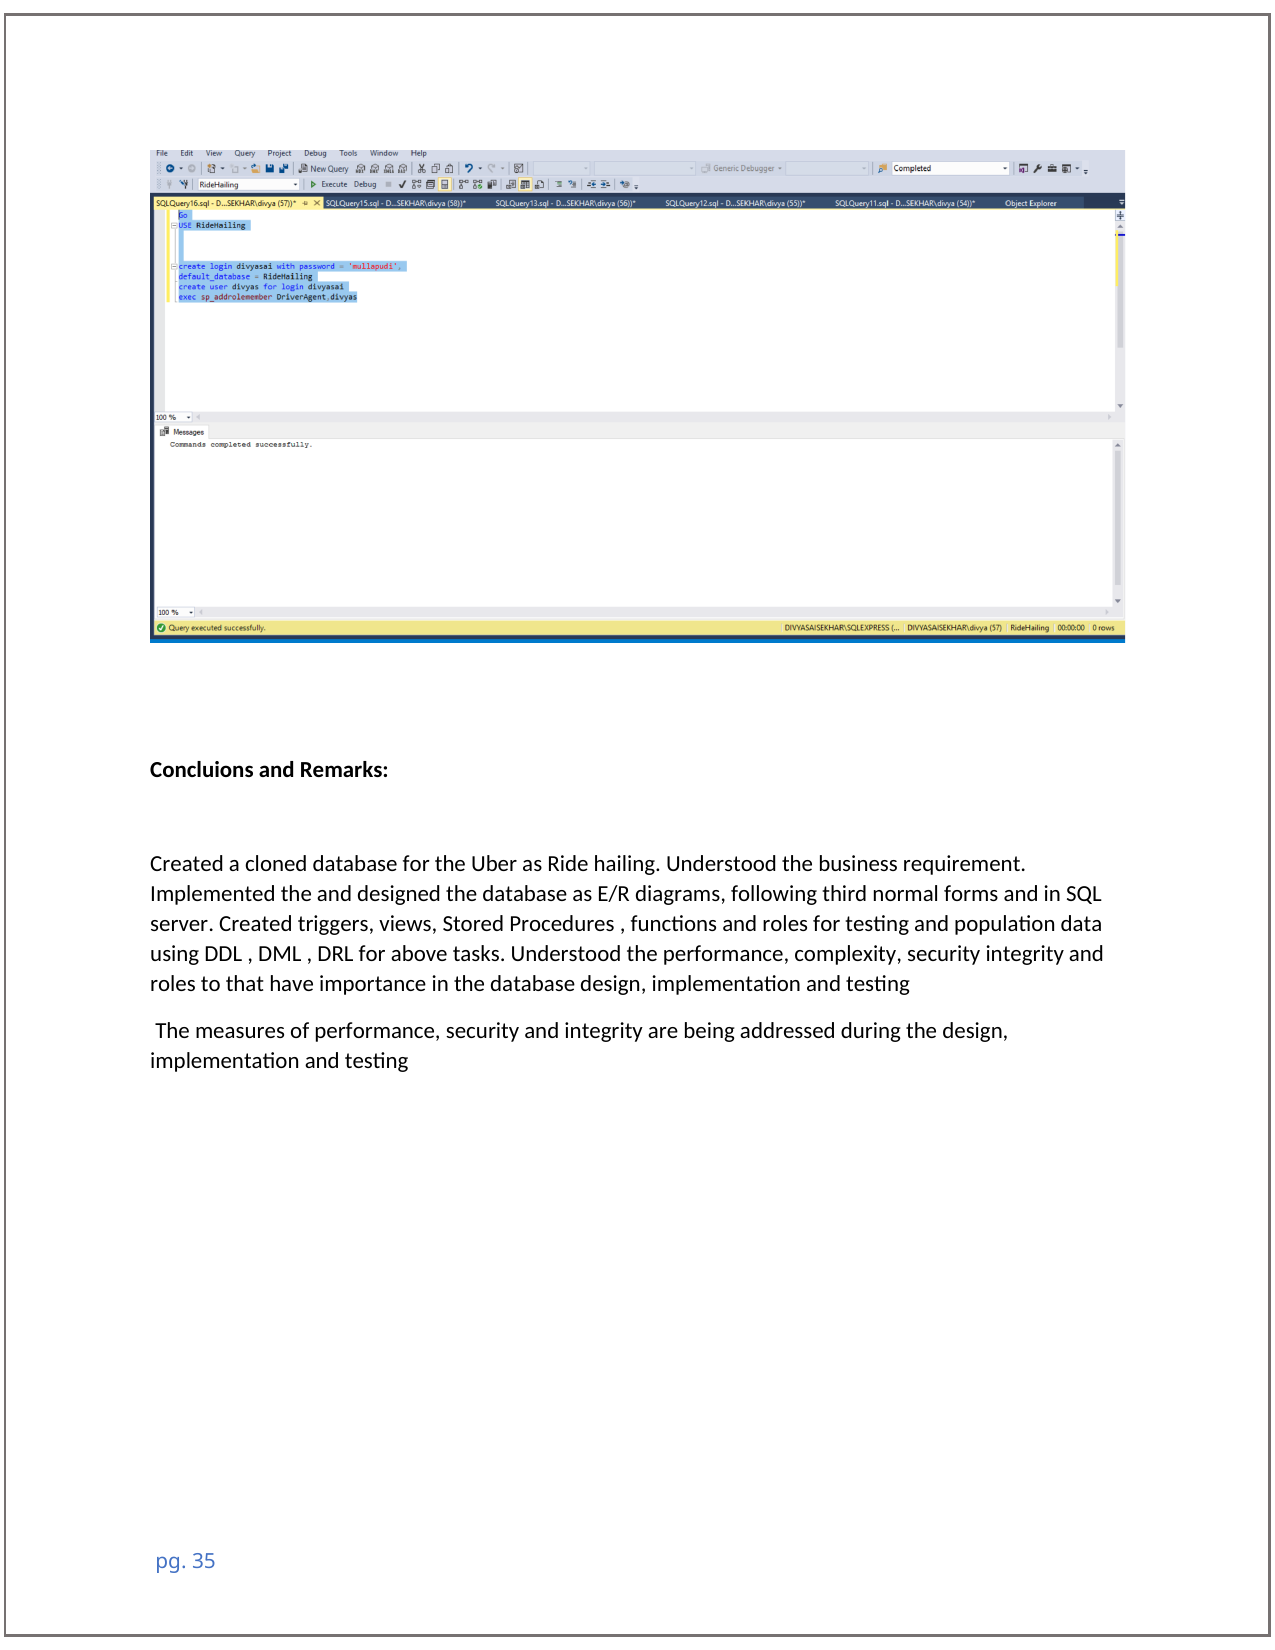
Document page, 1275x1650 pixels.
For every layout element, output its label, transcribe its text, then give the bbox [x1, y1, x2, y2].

text Concluions and Remarks: [150, 755, 1125, 783]
text Created a cloned database for the Uber as Ride hailing. Understood the business requirement. Implemented the and designed the database as E/R diagrams, following third normal forms and in SQL server. Created triggers, views, Stored Procedures , functions and roles for testing and population data using DDL , DML , DRL for above tasks. Understood the performance, complexity, security integrity and roles to that have importance in the database design, implementation and testing [150, 849, 1125, 998]
picture [150, 150, 1125, 643]
text The measures of performance, security and integrity are being addressed during the design, implementation and testing [150, 1016, 1125, 1075]
